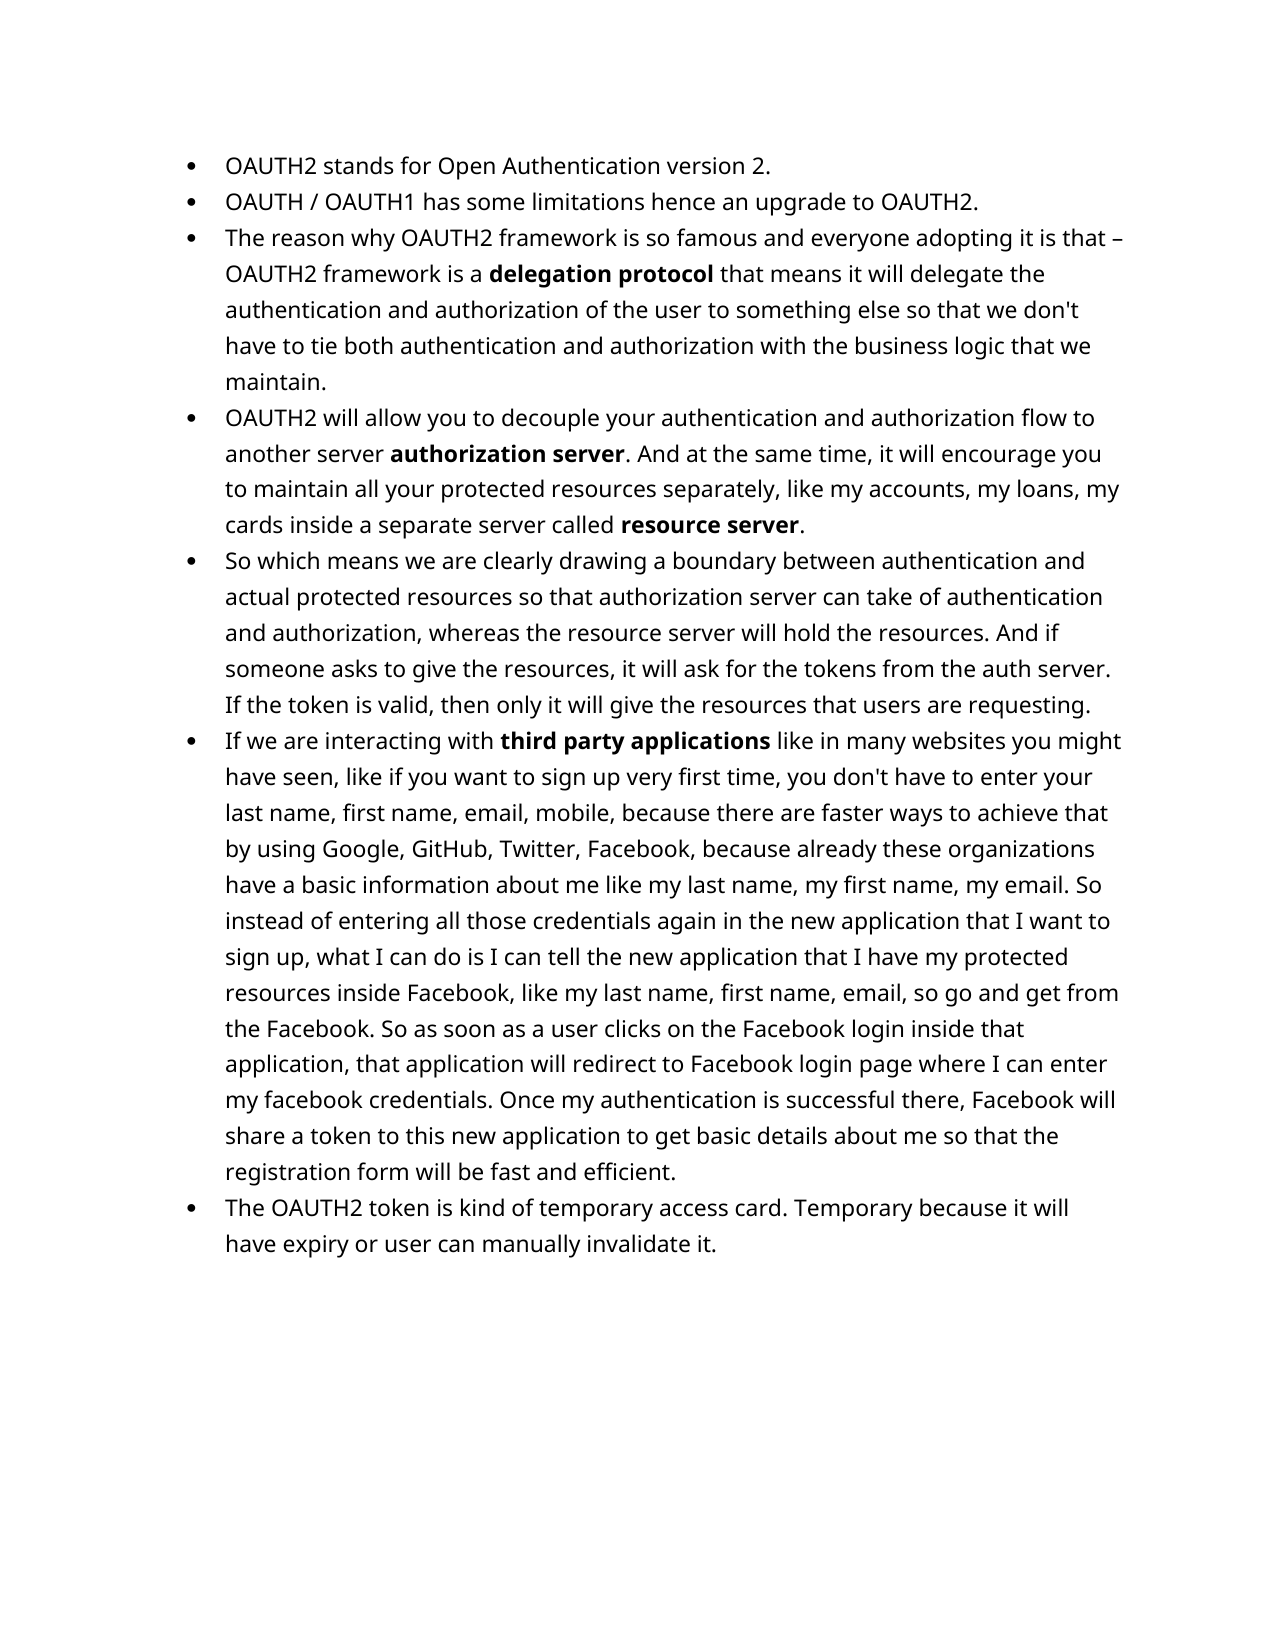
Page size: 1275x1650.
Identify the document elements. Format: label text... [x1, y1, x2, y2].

list OAUTH / OAUTH1 has some limitations hence an upgrade to OAUTH2. [187, 186, 1125, 217]
list The OAUTH2 token is kind of temporary access card. Temporary because it will have expiry or user can manually invalidate it. [187, 1192, 1125, 1259]
list The reason why OAUTH2 framework is so famous and everyone adopting it is that – OAUTH2 framework is a delegation protocol that means it will delegate the authentication and authorization of the user to something else so that we don't have to tie both authentication and authorization with the business logic that we maintain. [187, 222, 1125, 397]
list OAUTH2 will allow you to decouple your authentication and authorization flow to another server authorization server. And at the same time, it will encourage you to maintain all your protected resources separately, like my accounts, my loans, my cards inside a separate server called resource server. [187, 402, 1125, 541]
list OAUTH2 stands for Open Authentication version 2. [187, 150, 1125, 181]
list So which means we are clearly drawing a boundary between authentication and actual protected resources so that authorization server can take of authentication and authorization, whereas the resource server will hold the resources. And if someone asks to give the resources, it will ask for the tokens from the auth server. If the token is valid, then only it will give the resources that users are requesting. [187, 545, 1125, 720]
list If we are interacting with third party applications like in many websites you might have seen, like if you want to sign up very first time, you don't have to enter your last name, first name, email, mobile, because there are faster ways to achieve that by using Google, GitHub, Twitter, Facebook, because already these organizations have a basic information about me like my last name, my first name, my email. So instead of entering all those credentials again in the new application that I want to sign up, what I can do is I can tell the new application that I have my protected resources inside Facebook, like my last name, first name, email, so go and get from the Facebook. So as soon as a user clicks on the Facebook login inside that application, that application will redirect to Facebook login page where I can enter my facebook credentials. Once my authentication is successful there, Facebook will share a token to this new application to get basic details about me so that the registration form will be fast and efficient. [187, 725, 1125, 1187]
